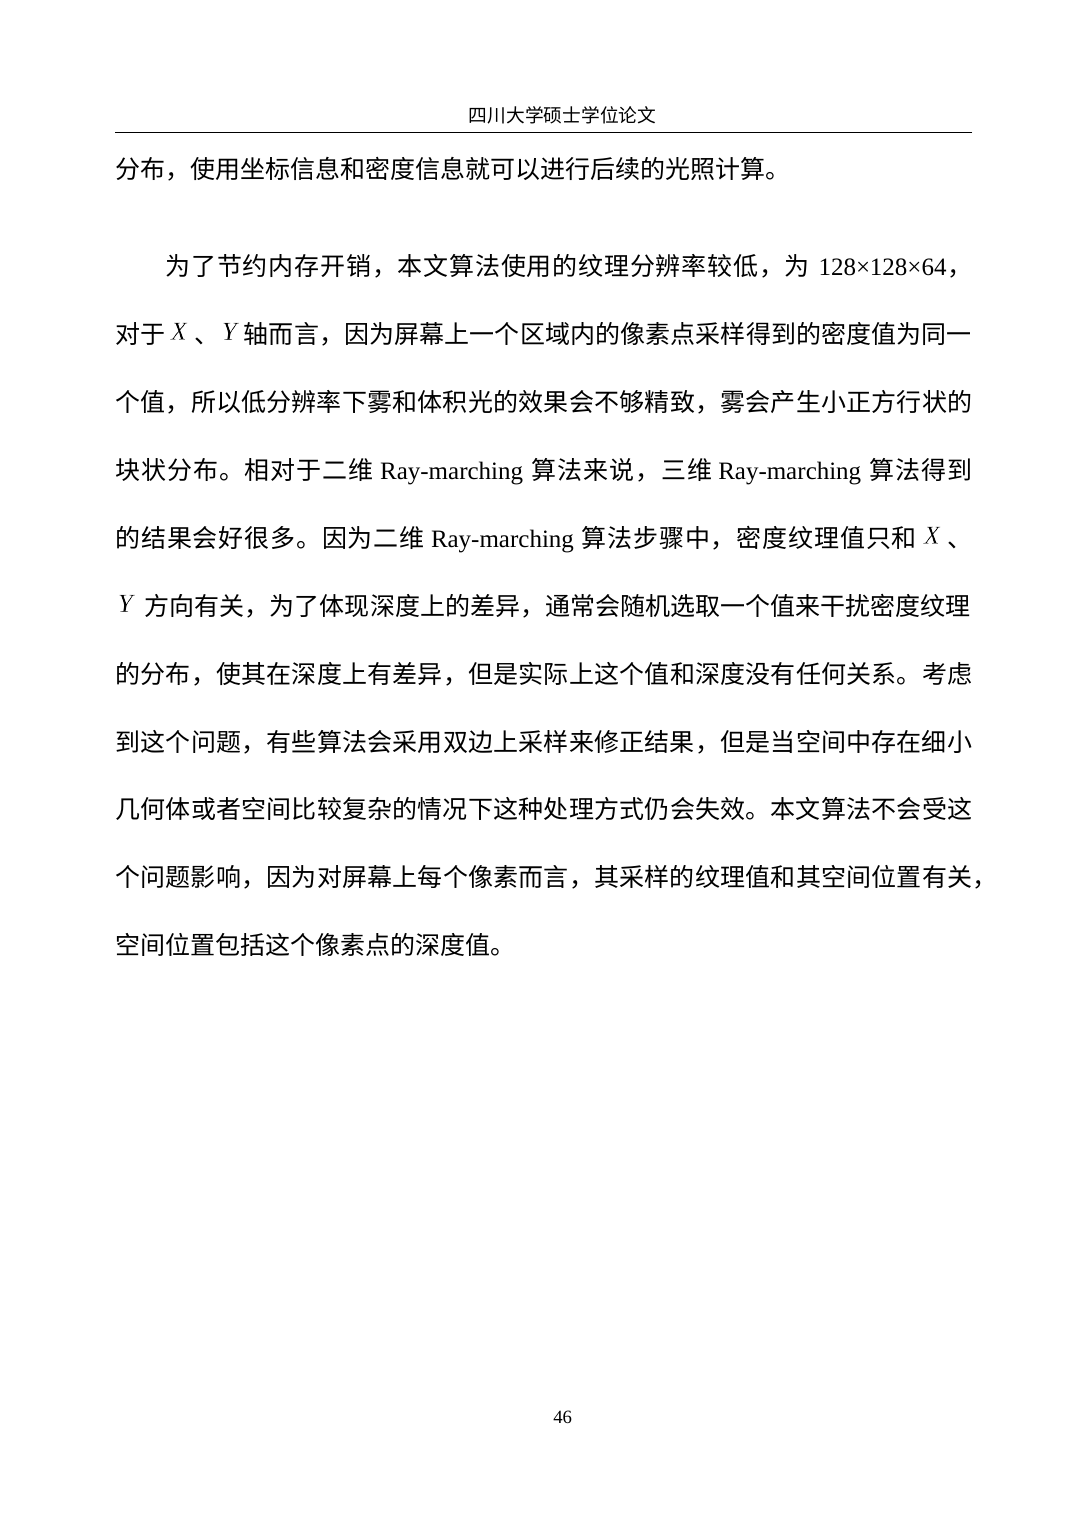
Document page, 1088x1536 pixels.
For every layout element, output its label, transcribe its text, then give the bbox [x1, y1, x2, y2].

text 为了节约内存开销，本文算法使用的纹理分辨率较低，为128×128×64，对于、轴而言，因为屏幕上一个区域内的像素点采样得到的密度值为同一个值，所以低分辨率下雾和体积光的效果会不够精致，雾会产生小正方行状的块状分布。相对于二维Ray-marching 算法来说，三维Ray-marching 算法得到的结果会好很多。因为二维Ray-marching 算法步骤中，密度纹理值只和、 方向有关，为了体现深度上的差异，通常会随机选取一个值来干扰密度纹理的分布，使其在深度上有差异，但是实际上这个值和深度没有任何关系。考虑到这个问题，有些算法会采用双边上采样来修正结果，但是当空间中存在细小几何体或者空间比较复杂的情况下这种处理方式仍会失效。本文算法不会受这个问题影响，因为对屏幕上每个像素而言，其采样的纹理值和其空间位置有关，空间位置包括这个像素点的深度值。 [115, 231, 972, 978]
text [115, 134, 972, 202]
